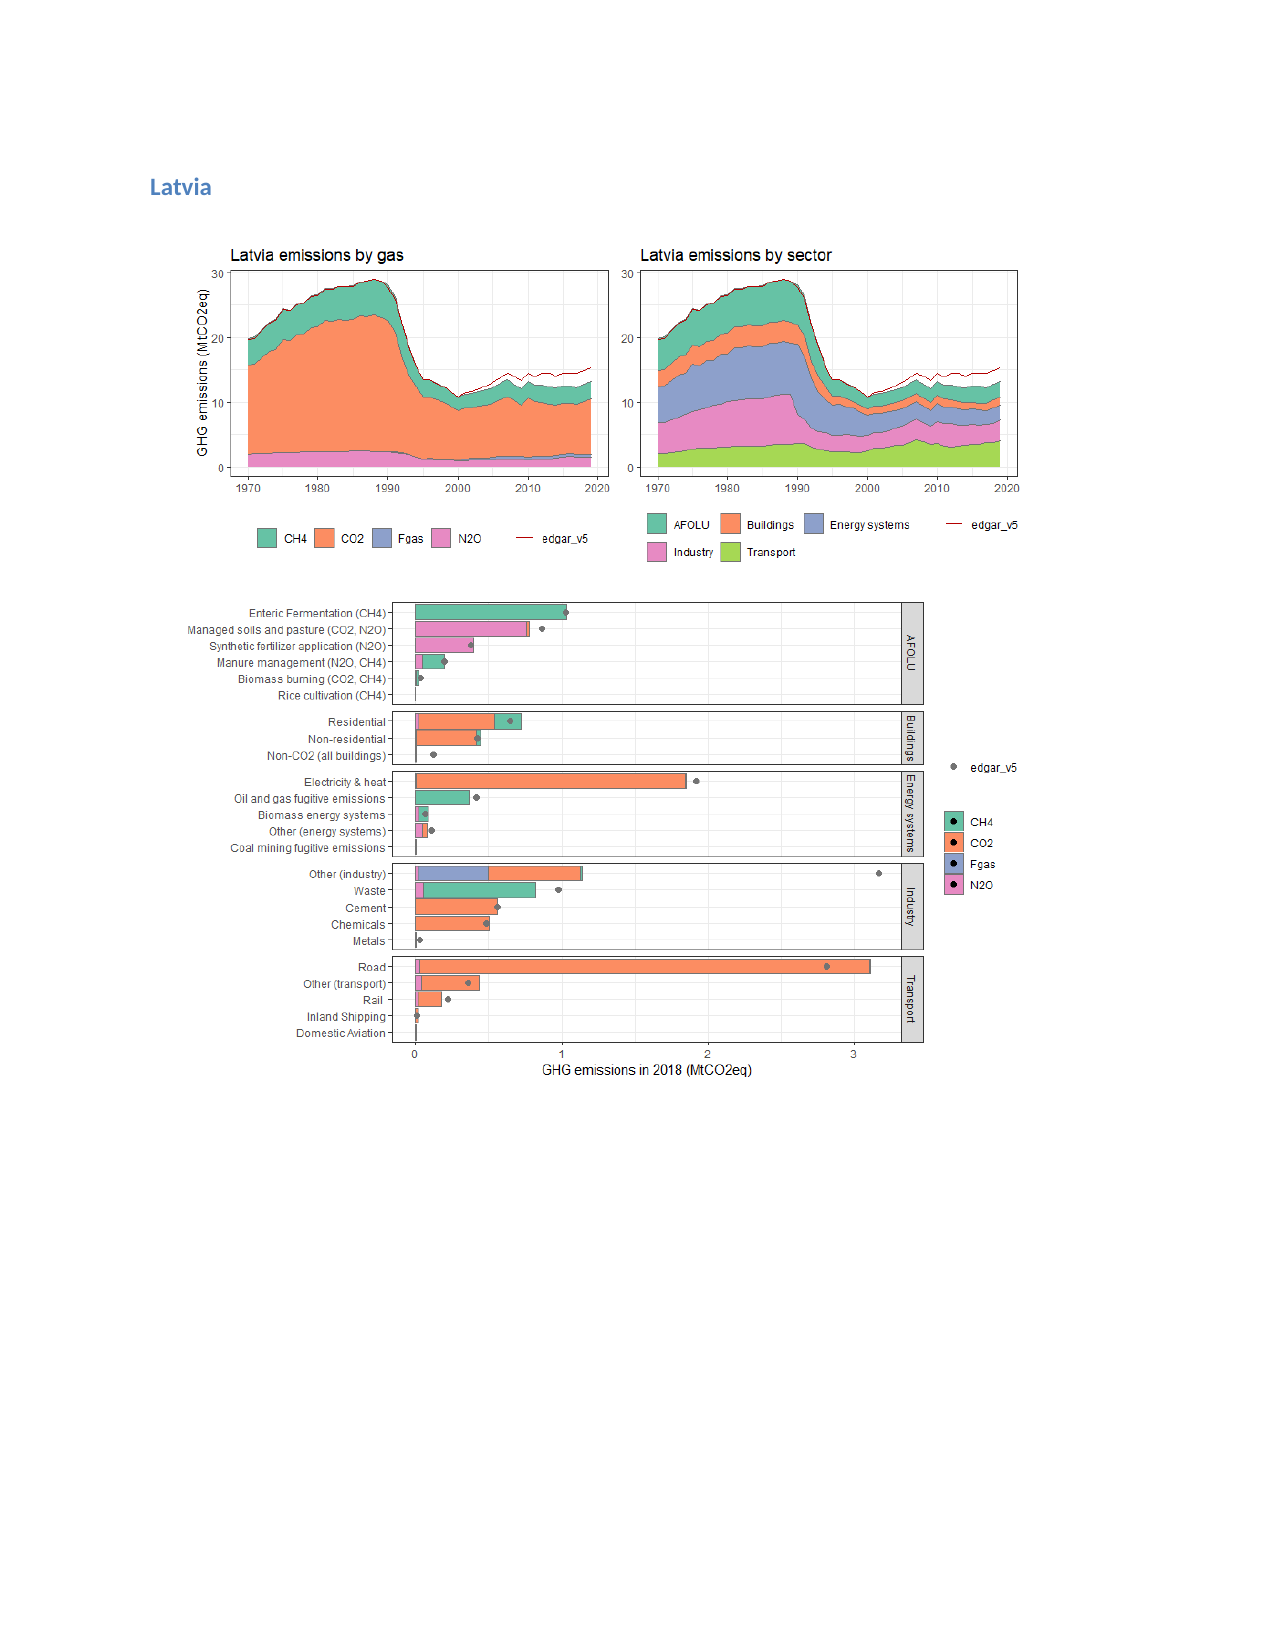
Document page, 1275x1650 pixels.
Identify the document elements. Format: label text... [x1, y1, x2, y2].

picture [168, 220, 1044, 1096]
subtitle Latvia [150, 171, 1125, 201]
